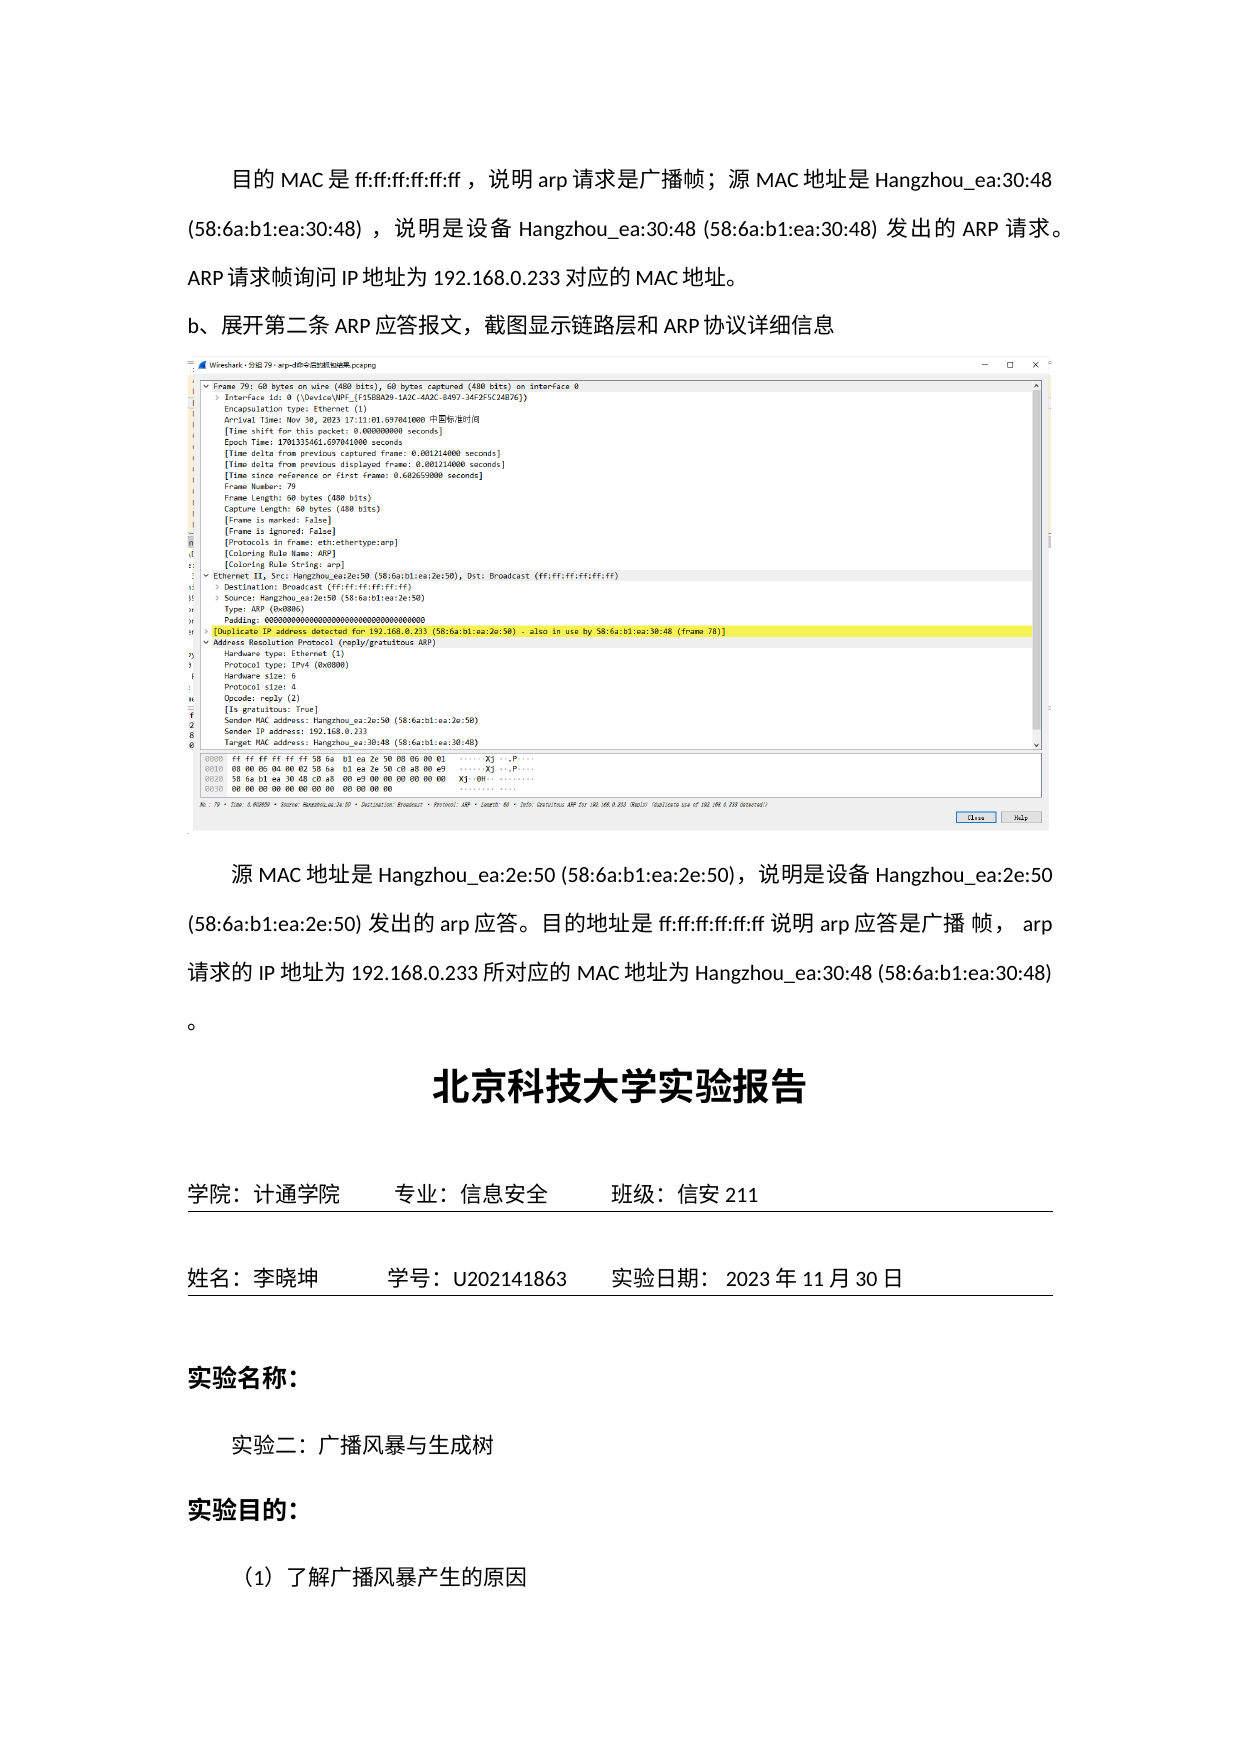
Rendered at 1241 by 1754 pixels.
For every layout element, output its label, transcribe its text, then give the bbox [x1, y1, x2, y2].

text 实验二：广播风暴与生成树 [187, 1428, 1053, 1460]
picture [187, 356, 1051, 834]
text b、展开第二条ARP应答报文，截图显示链路层和ARP协议详细信息 [187, 308, 1053, 340]
text 目的MAC是ff:ff:ff:ff:ff:ff ，说明arp请求是广播帧；源MAC地址是Hangzhou_ea:30:48 (58:6a:b1:ea:30:48) ，说明是设备Hangzhou_ea:30:48 (58:6a:b1:ea:30:48) 发出的ARP请求。ARP请求帧询问IP地址为192.168.0.233 对应的MAC地址。 [187, 162, 1053, 292]
text 北京科技大学实验报告 [187, 1052, 1053, 1117]
text 源MAC地址是Hangzhou_ea:2e:50 (58:6a:b1:ea:2e:50)，说明是设备Hangzhou_ea:2e:50 (58:6a:b1:ea:2e:50) 发出的arp应答。目的地址是ff:ff:ff:ff:ff:ff 说明arp应答是广播 帧， arp请求的IP地址为192.168.0.233 所对应的MAC地址为Hangzhou_ea:30:48 (58:6a:b1:ea:30:48) 。 [187, 857, 1053, 1036]
text （1）了解广播风暴产生的原因 [187, 1559, 1053, 1592]
text 姓名：李晓坤 学号：U202141863 实验日期： 2023 年 11 月30 日 [187, 1261, 1053, 1296]
text 实验名称： [187, 1344, 1053, 1409]
text 学院：计通学院 专业：信息安全 班级：信安211 [187, 1176, 1053, 1212]
text 实验目的： [187, 1476, 1053, 1541]
